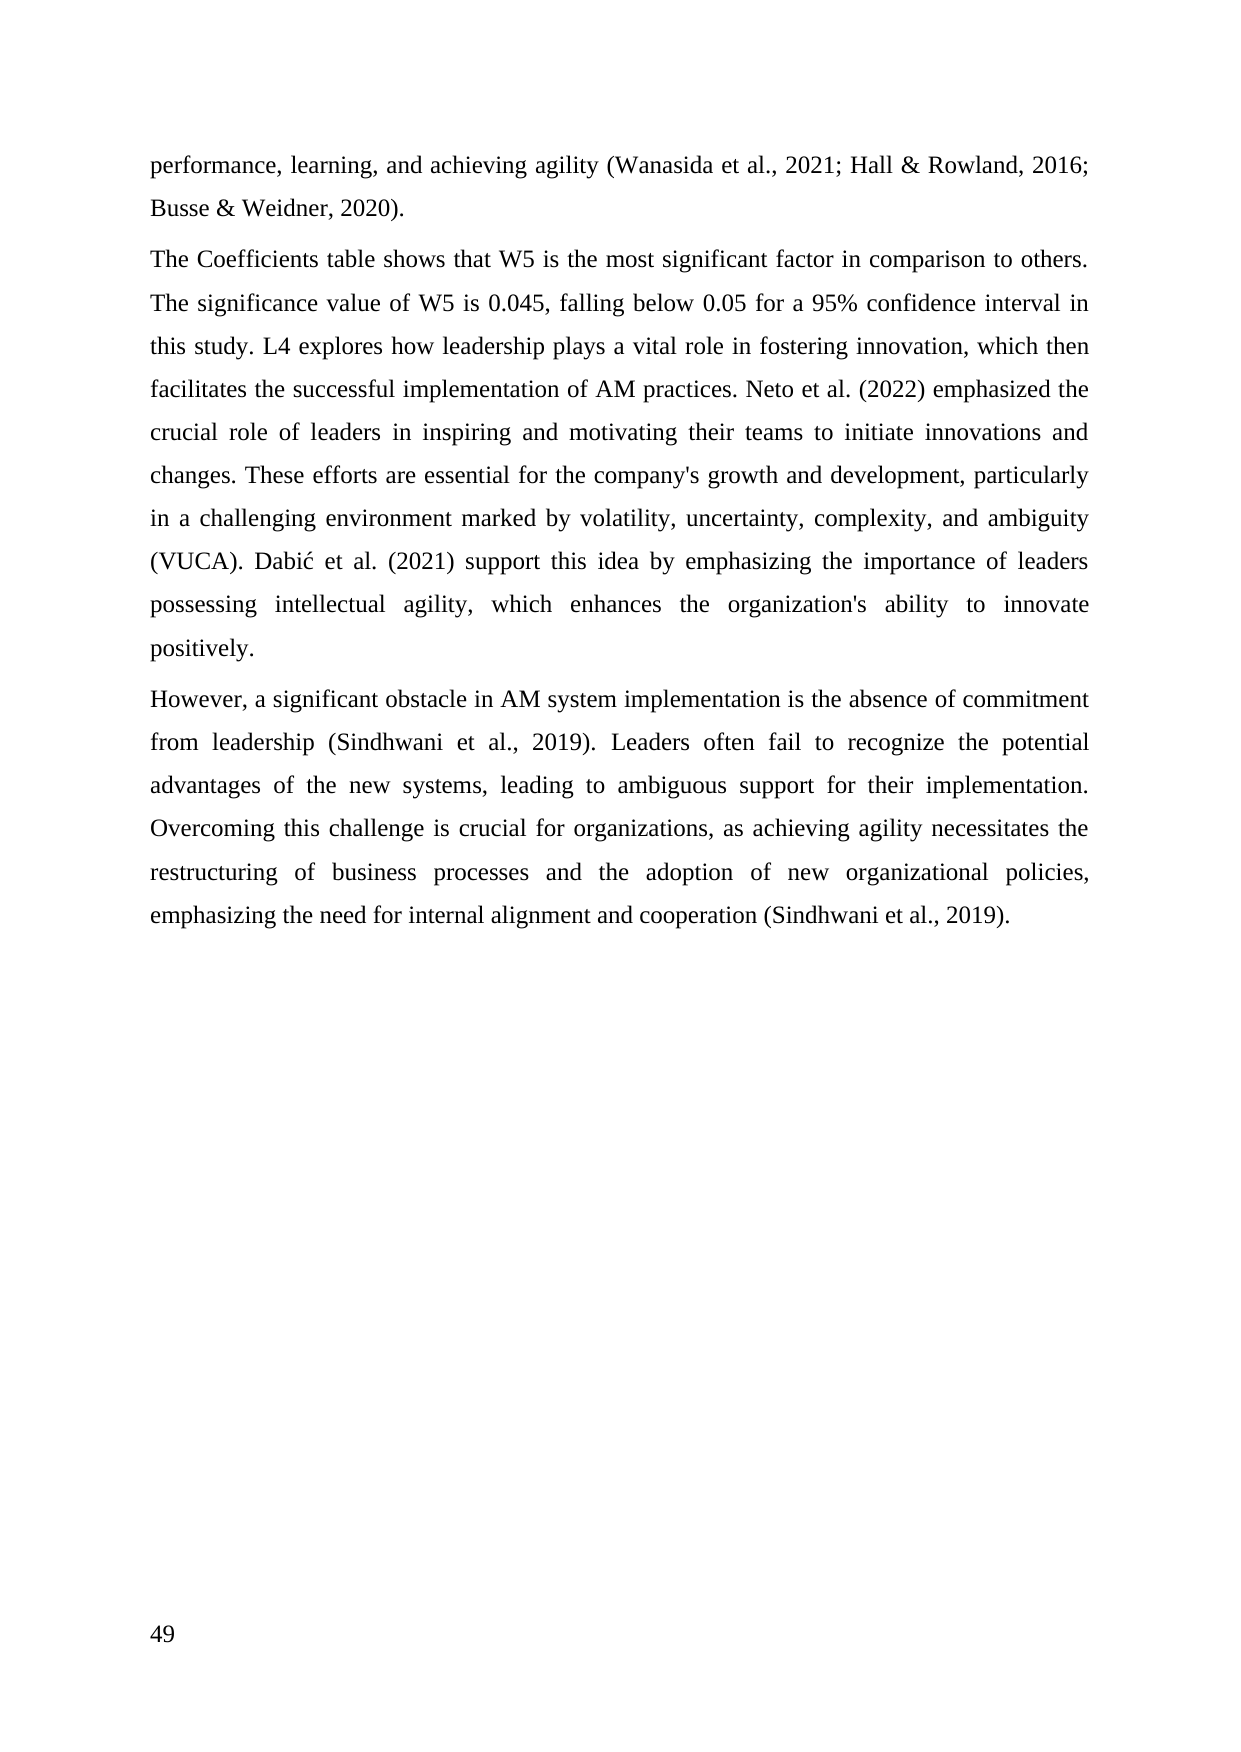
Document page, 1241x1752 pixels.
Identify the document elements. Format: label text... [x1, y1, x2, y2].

text The Coefficients table shows that W5 is the most significant factor in comparison to others. The significance value of W5 is 0.045, falling below 0.05 for a 95% confidence interval in this study. L4 explores how leadership plays a vital role in fostering innovation, which then facilitates the successful implementation of AM practices. Neto et al. (2022) emphasized the crucial role of leaders in inspiring and motivating their teams to initiate innovations and changes. These efforts are essential for the company's growth and development, particularly in a challenging environment marked by volatility, uncertainty, complexity, and ambiguity (VUCA). Dabić et al. (2021) support this idea by emphasizing the importance of leaders possessing intellectual agility, which enhances the organization's ability to innovate positively. [150, 244, 1090, 661]
text However, a significant obstacle in AM system implementation is the absence of commitment from leadership (Sindhwani et al., 2019). Leaders often fail to recognize the potential advantages of the new systems, leading to ambiguous support for their implementation. Overcoming this challenge is crucial for organizations, as achieving agility necessitates the restructuring of business processes and the adoption of new organizational policies, emphasizing the need for internal alignment and cooperation (Sindhwani et al., 2019). [150, 684, 1090, 928]
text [150, 150, 1090, 222]
